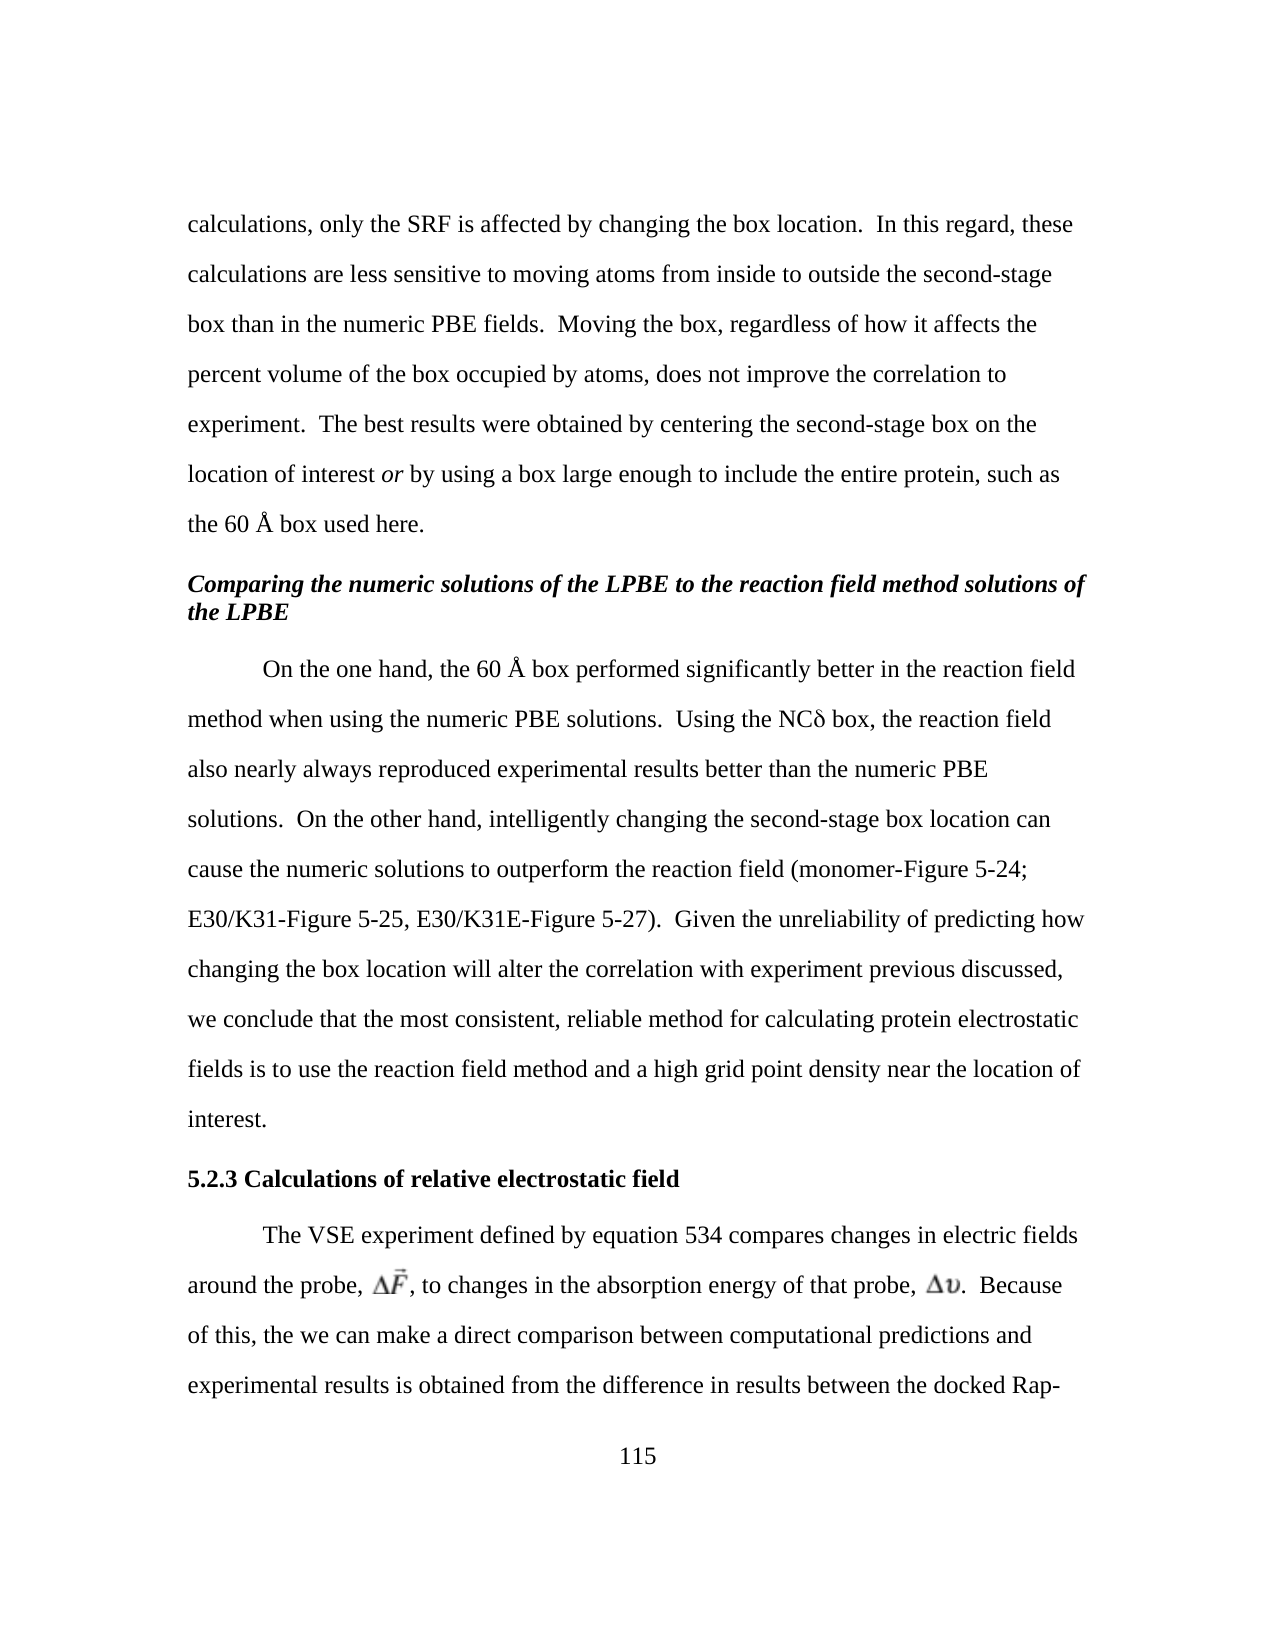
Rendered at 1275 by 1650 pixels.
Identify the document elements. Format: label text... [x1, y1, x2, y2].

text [187, 1199, 1087, 1399]
subtitle Calculations of relative electrostatic field [187, 1164, 1087, 1192]
subtitle Comparing the numeric solutions of the LPBE to the reaction field method solutions of the LPBE [187, 569, 1087, 626]
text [187, 187, 1087, 537]
